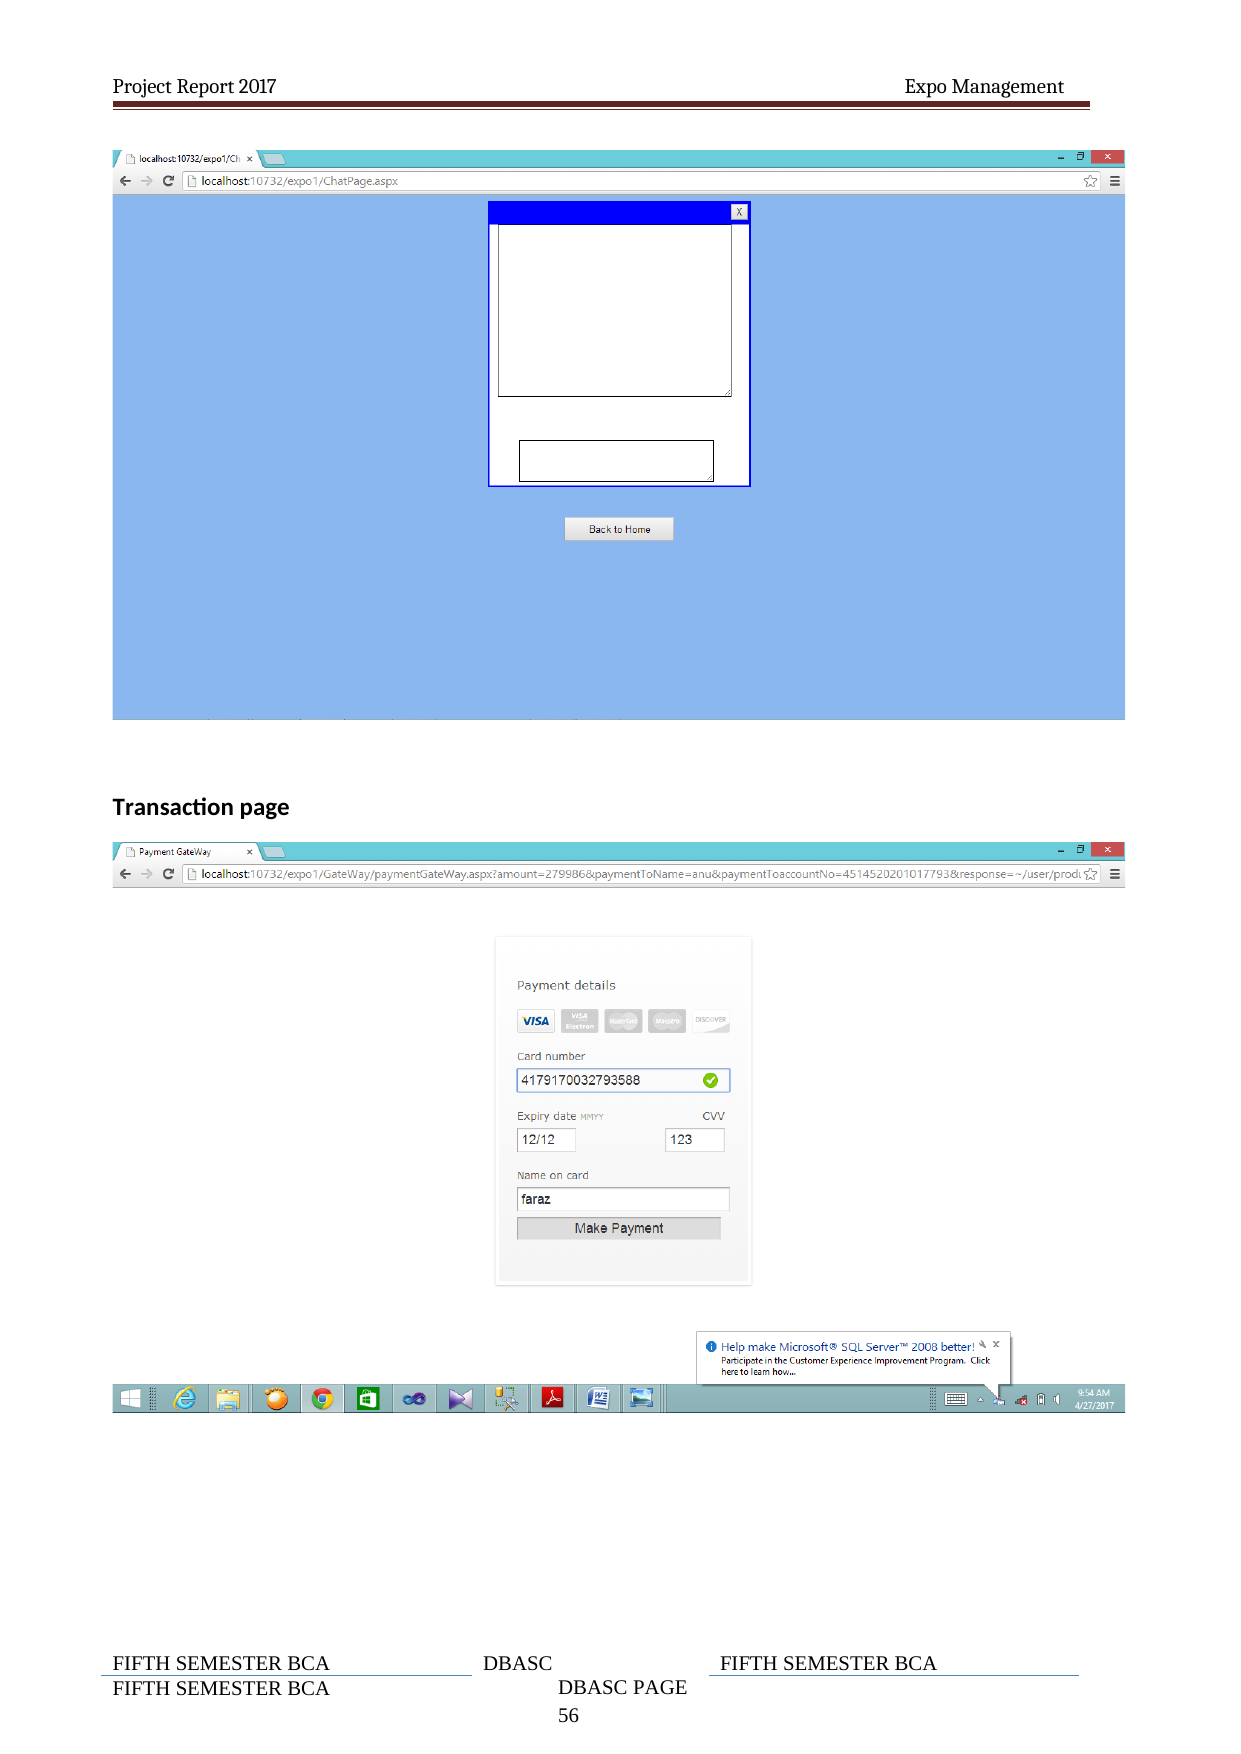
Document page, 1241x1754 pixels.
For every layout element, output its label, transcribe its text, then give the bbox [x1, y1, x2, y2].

picture [112, 842, 1125, 1413]
picture [112, 150, 1125, 720]
text Transaction page [112, 791, 1090, 822]
